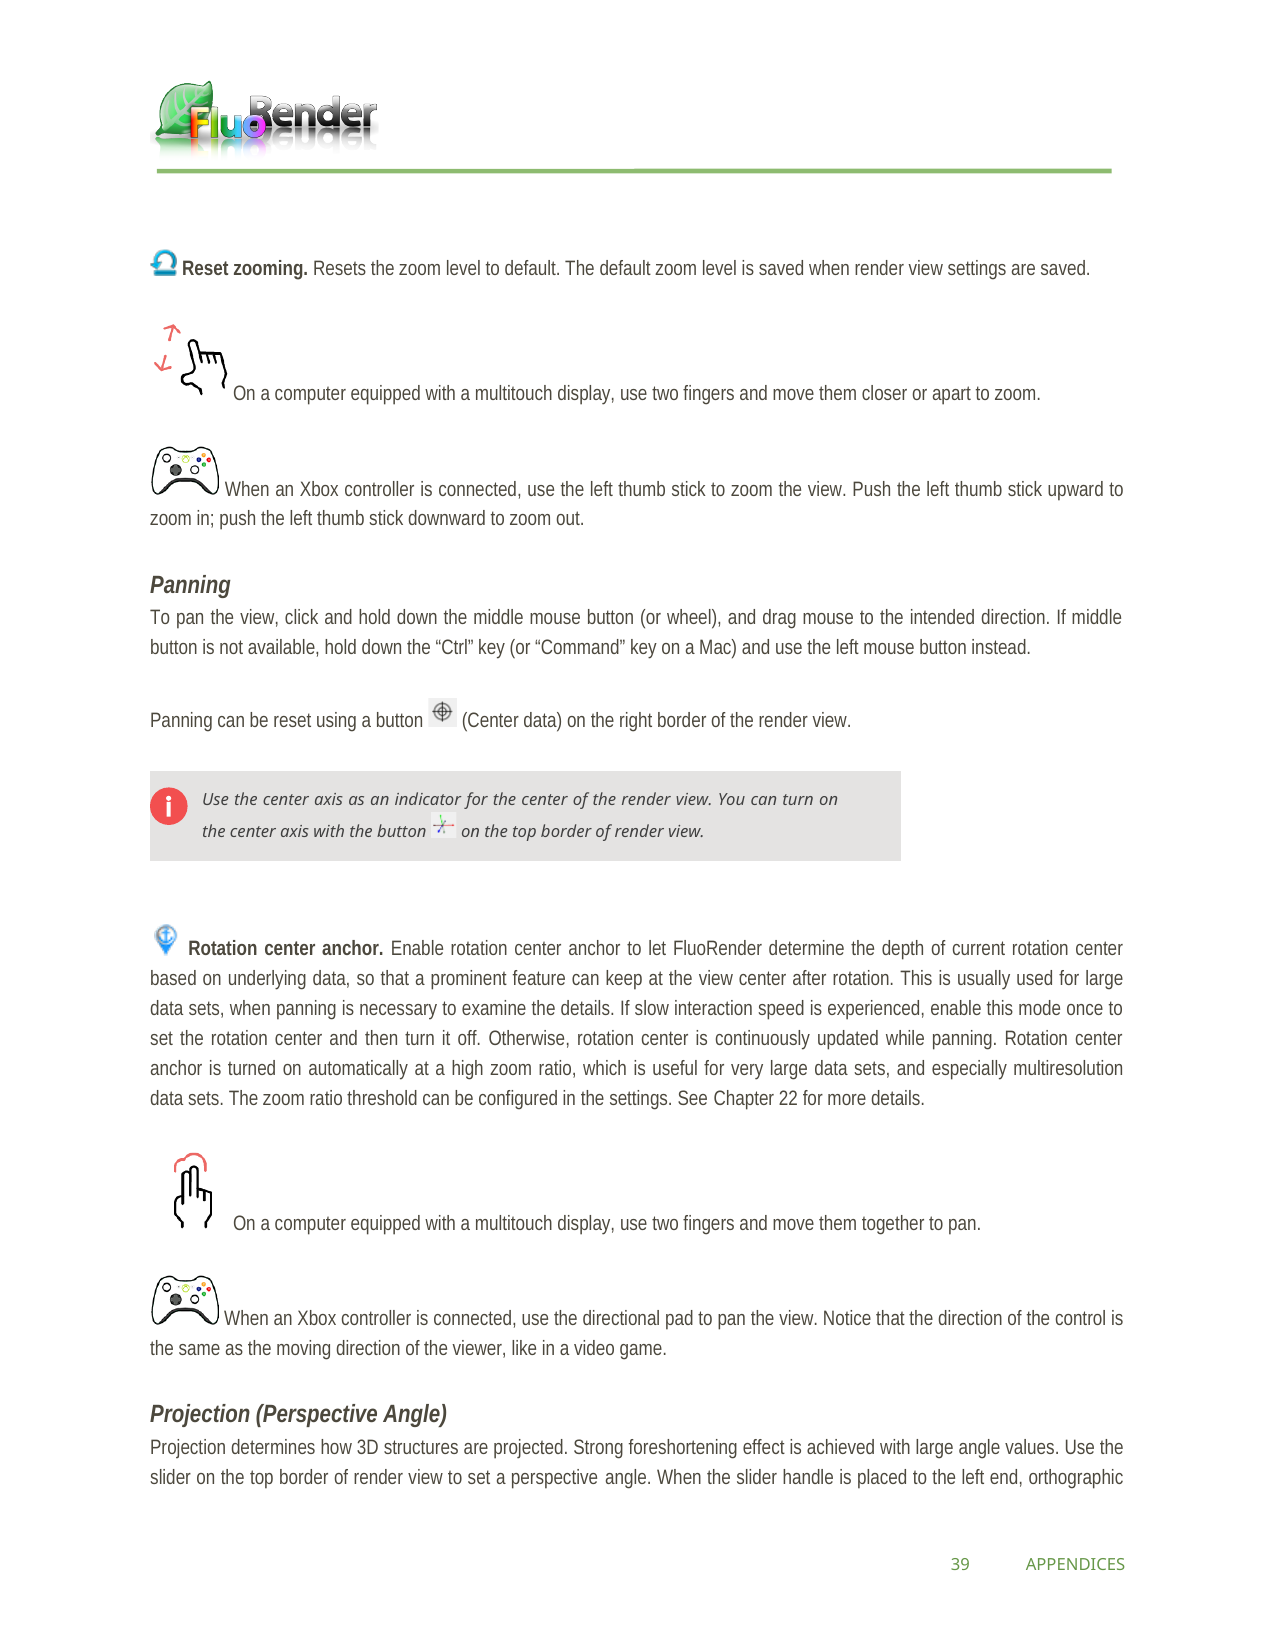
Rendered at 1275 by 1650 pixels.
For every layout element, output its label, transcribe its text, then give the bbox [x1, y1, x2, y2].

picture [431, 812, 457, 838]
table_header [150, 771, 202, 861]
picture [150, 444, 219, 496]
picture [150, 1149, 228, 1231]
subtitle Projection (Perspective Angle) [150, 1399, 1125, 1428]
text When an Xbox controller is connected, use the directional pad to pan the view. Notice that the direction of the control is the same as the moving direction of the viewer, like in a video game. [150, 1274, 1125, 1360]
subtitle Panning [150, 569, 1125, 598]
picture [150, 75, 379, 162]
text Panning can be reset using a button (Center data) on the right border of the render view. [150, 698, 1125, 731]
picture [150, 248, 177, 276]
text On a computer equipped with a multitouch display, use two fingers and move them together to pan. [150, 1149, 1125, 1234]
text On a computer equipped with a multitouch display, use two fingers and move them closer or apart to zoom. [150, 319, 1125, 405]
text When an Xbox controller is connected, use the left thumb stick to zoom the view. Push the left thumb stick upward to zoom in; push the left thumb stick downward to zoom out. [150, 444, 1125, 530]
table_header Use the center axis as an indicator for the center of the render view. You can turn on the center axis with the button on the top border of render view. [202, 771, 901, 861]
picture [150, 924, 182, 956]
picture [150, 1273, 219, 1326]
text To pan the view, click and hold down the middle mouse button (or wheel), and drag mouse to the intended direction. If middle button is not available, hold down the “Ctrl” key (or “Command” key on a Mac) and use the left mouse button instead. [150, 605, 1125, 659]
picture [150, 319, 228, 401]
text Rotation center anchor. Enable rotation center anchor to let FluoRender determine the depth of current rotation center based on underlying data, so that a prominent feature can keep at the view center after rotation. This is usually used for large data sets, when panning is necessary to examine the details. If slow interaction speed is experienced, enable this mode once to set the rotation center and then turn it off. Otherwise, rotation center is continuously updated while panning. Rotation center anchor is turned on automatically at a high zoom ratio, which is useful for very large data sets, and especially multiresolution data sets. The zoom ratio threshold can be configured in the settings. See Chapter 22 for more details. [150, 924, 1125, 1110]
picture [428, 698, 457, 727]
text Reset zooming. Resets the zoom level to default. The default zoom level is saved when render view settings are saved. [150, 249, 1125, 280]
